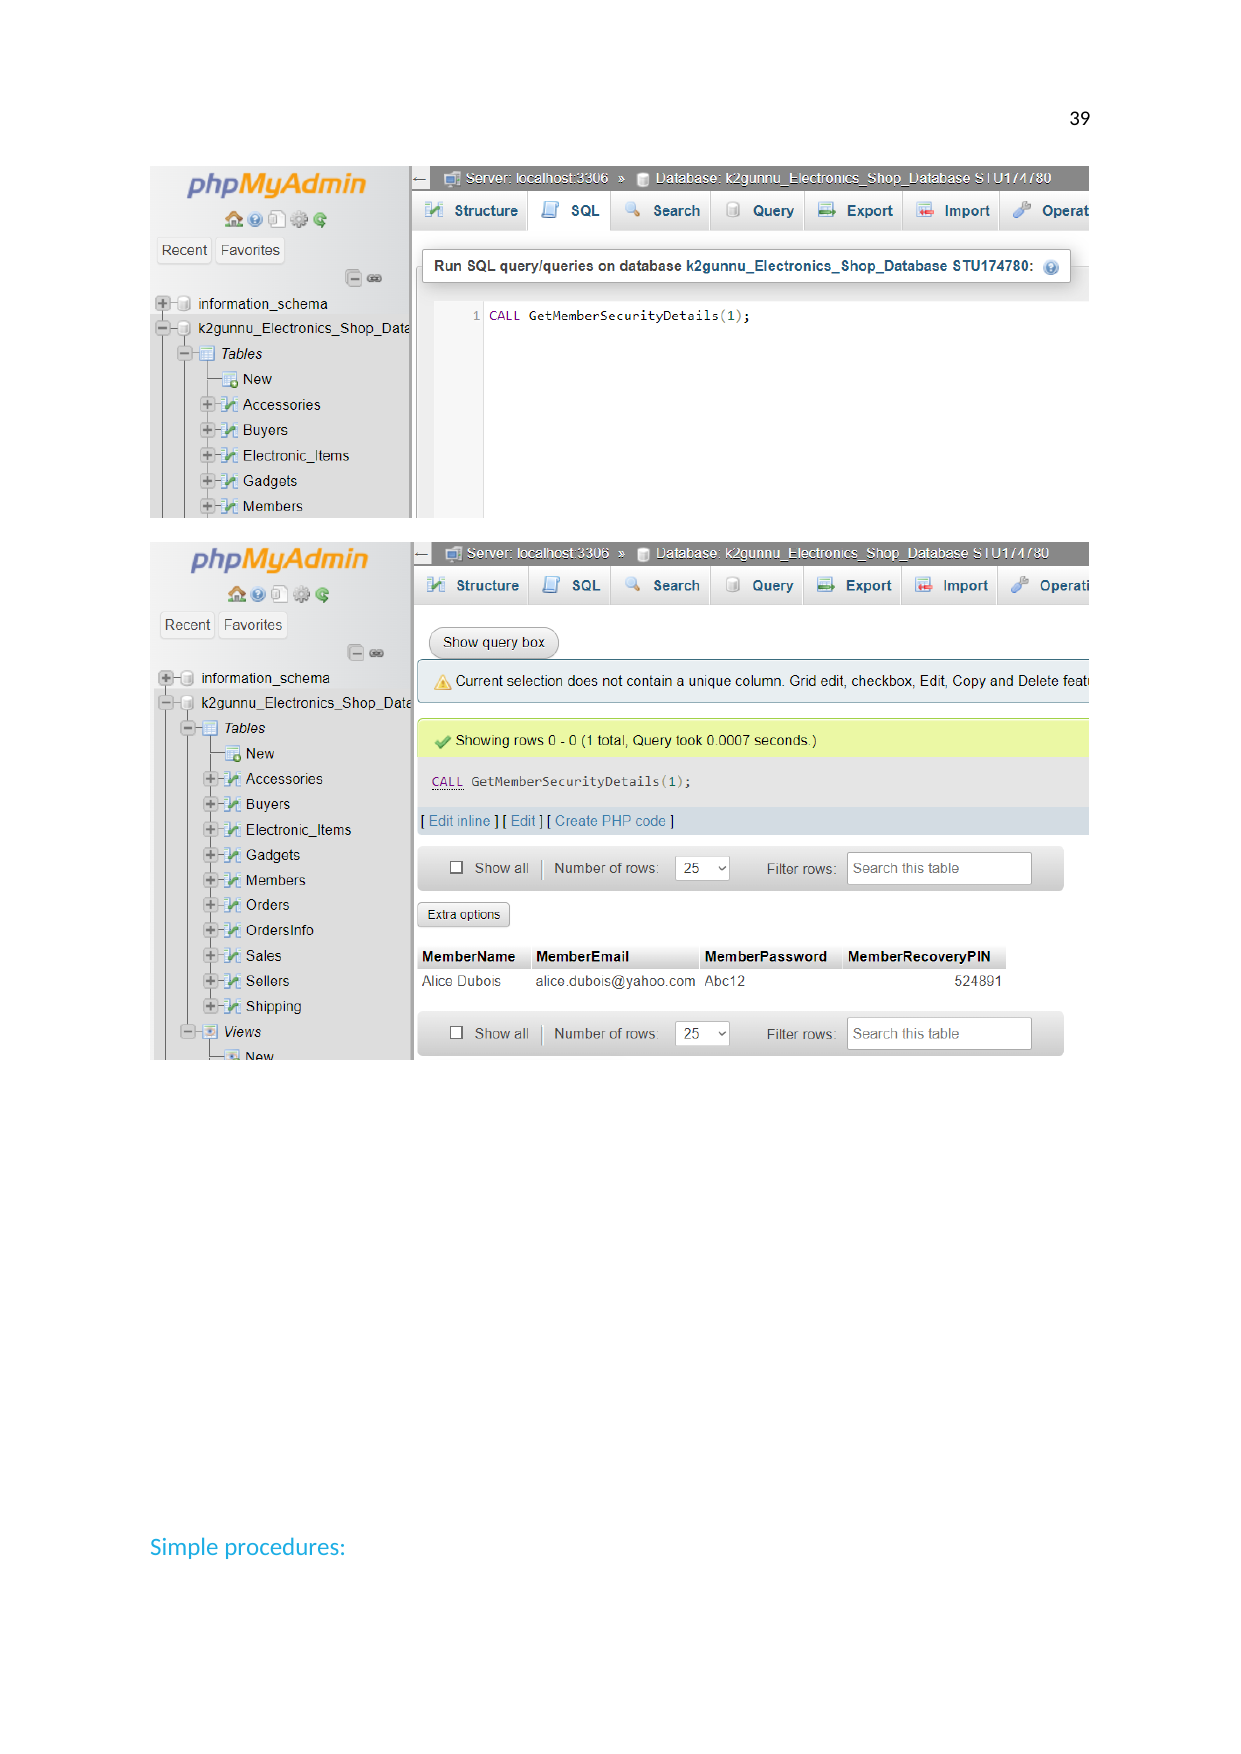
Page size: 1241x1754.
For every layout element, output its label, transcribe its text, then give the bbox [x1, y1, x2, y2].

picture [150, 542, 1089, 1060]
picture [150, 166, 1089, 518]
text Simple procedures: [150, 1531, 1090, 1561]
